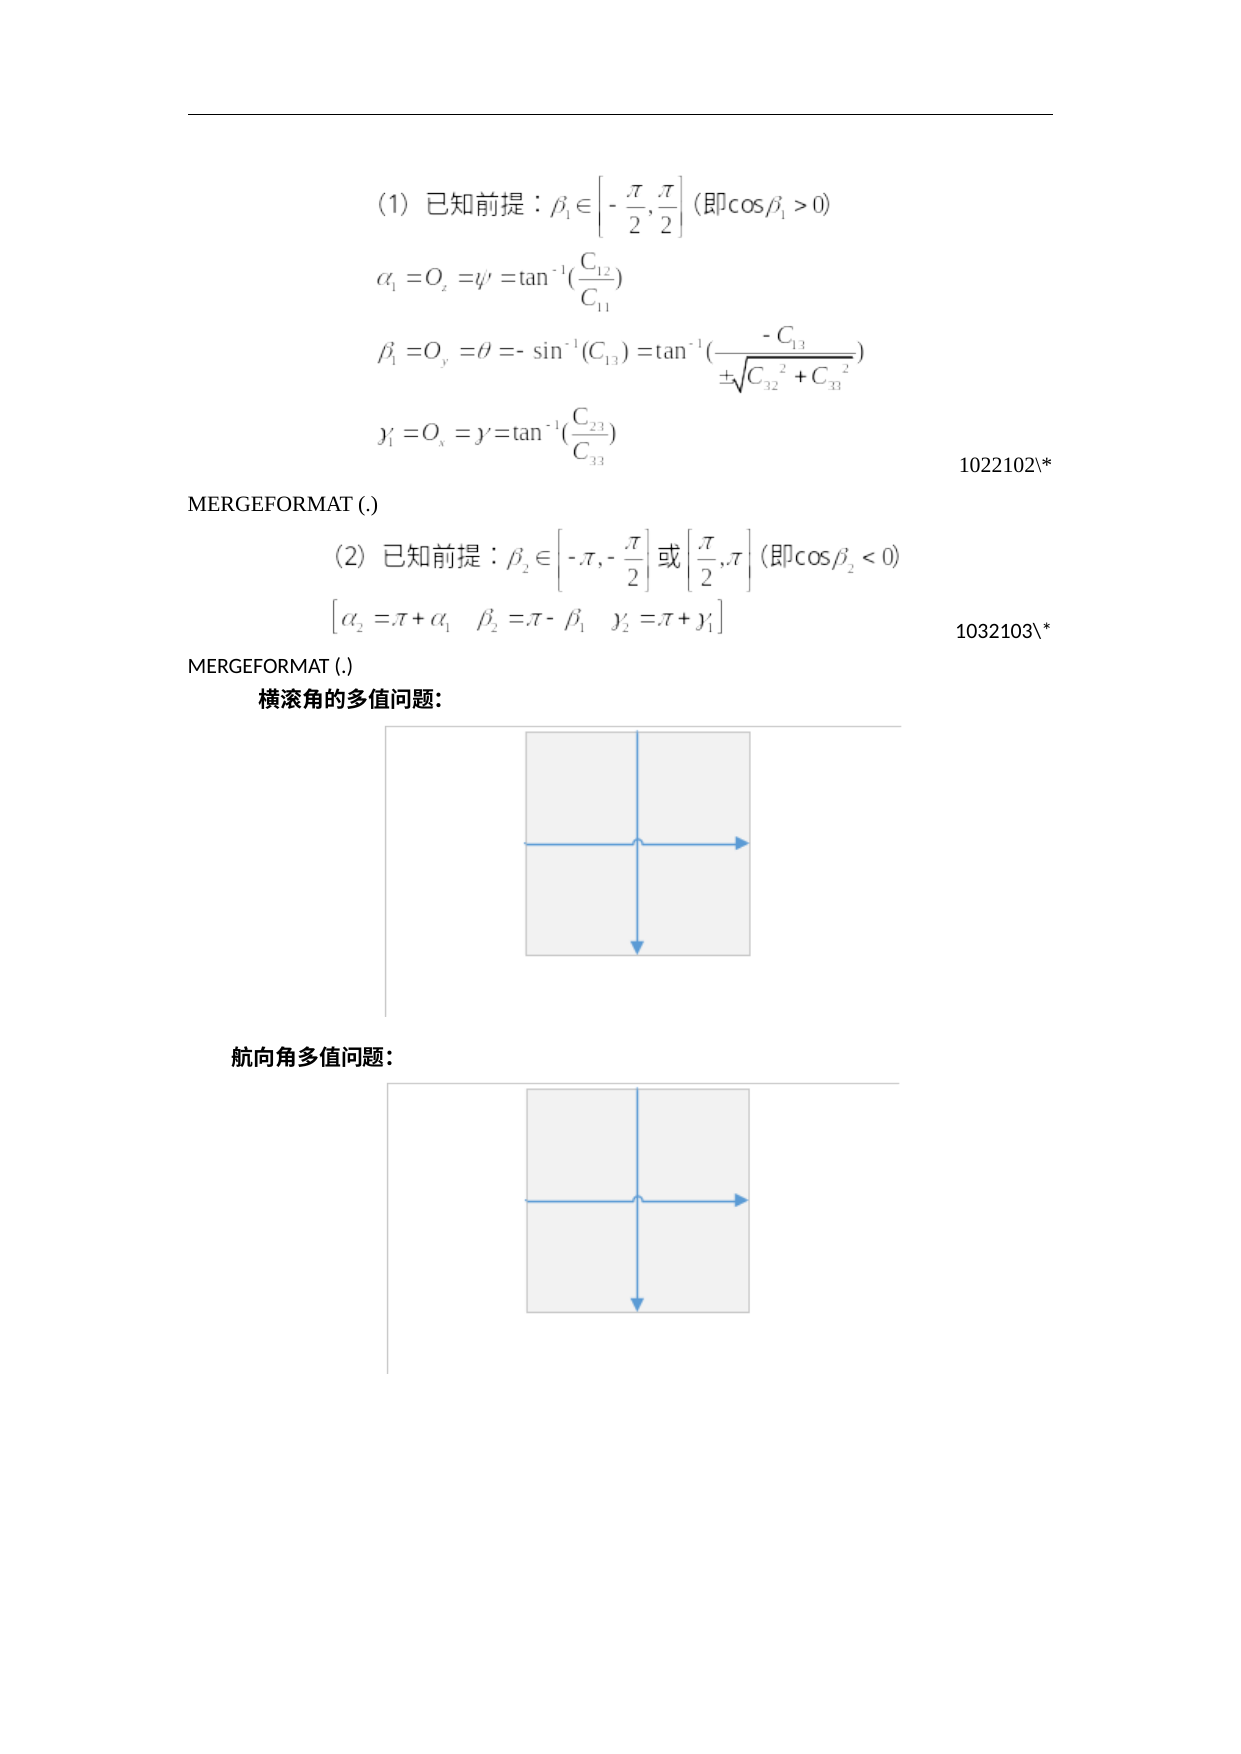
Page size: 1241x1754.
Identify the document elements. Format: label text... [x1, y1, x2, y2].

text 横滚角的多值问题： [187, 682, 1053, 714]
text 航向角多值问题： [187, 1039, 1053, 1072]
